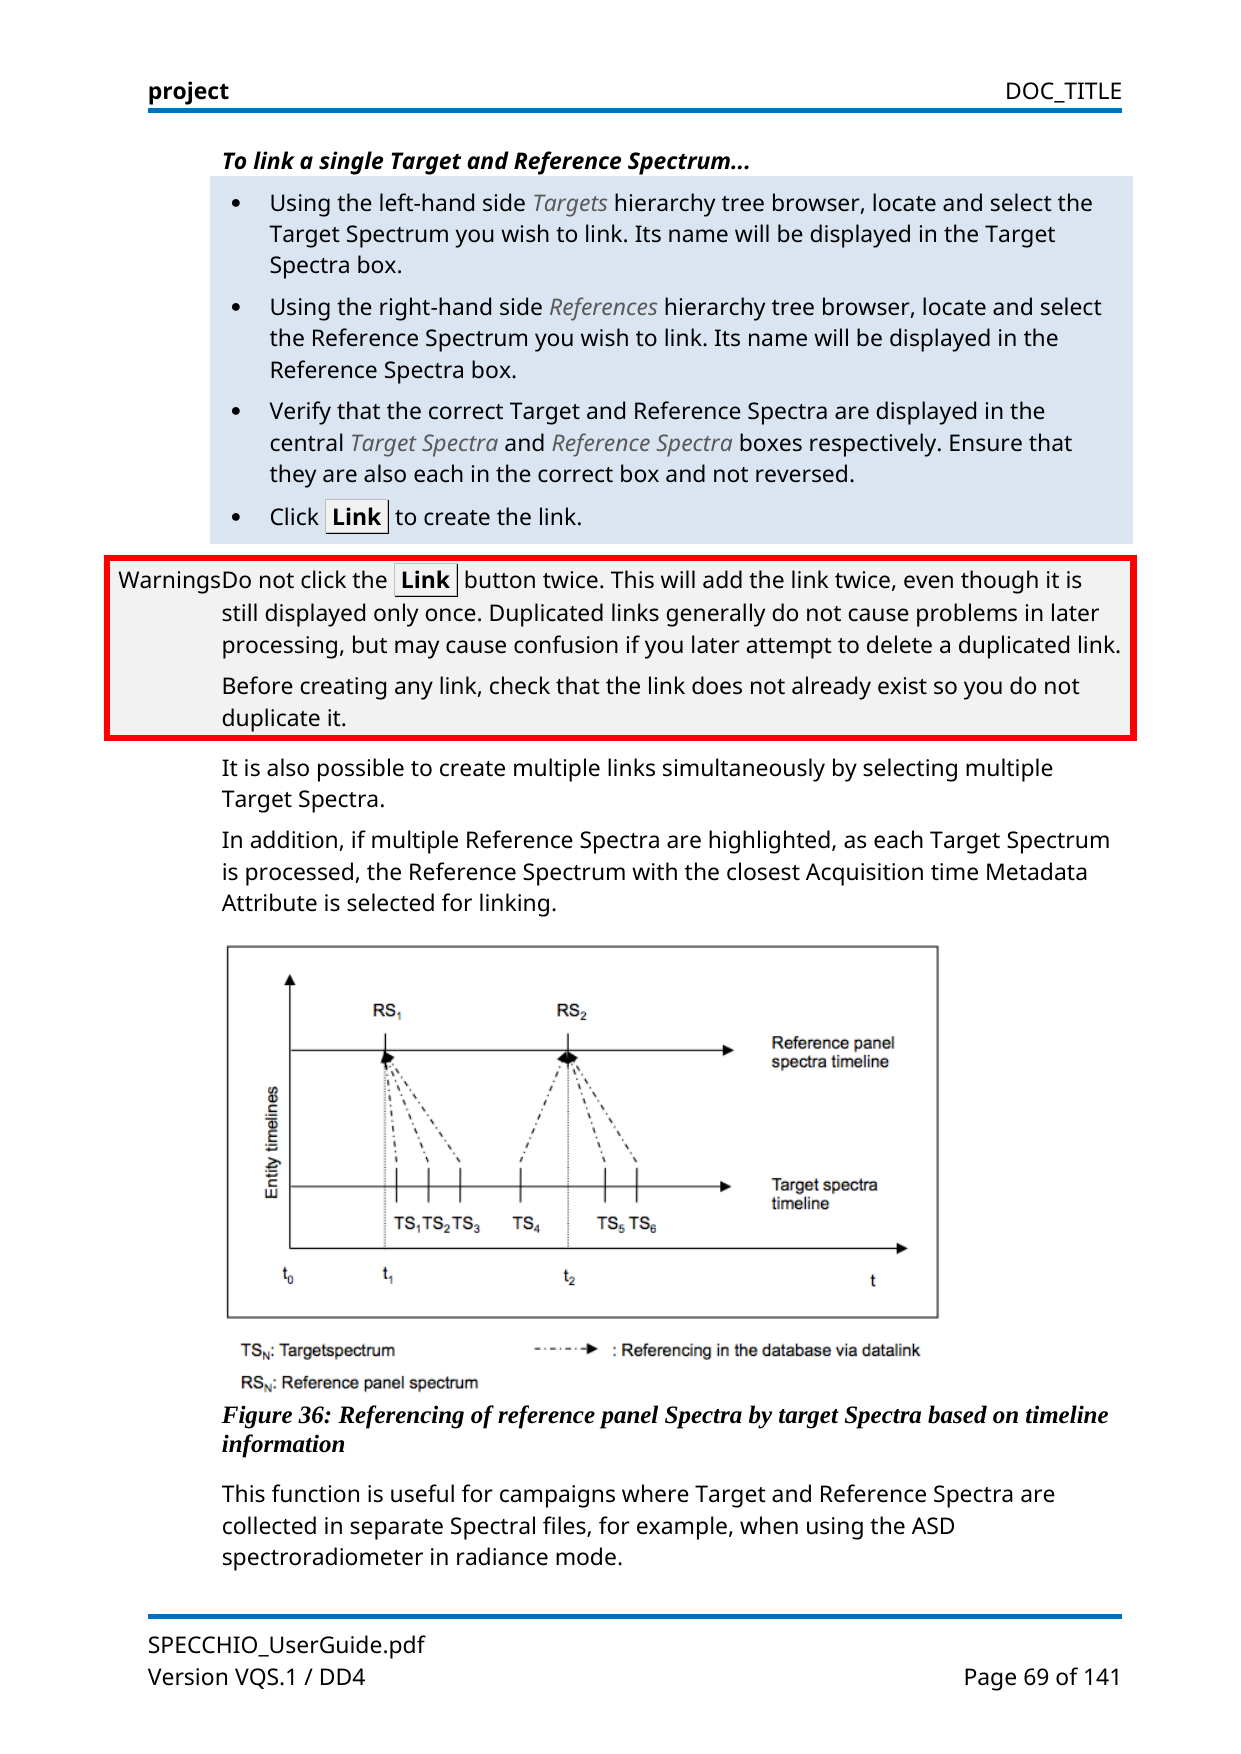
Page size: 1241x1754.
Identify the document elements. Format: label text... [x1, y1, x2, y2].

subtitle To link a single Target and Reference Spectrum... [222, 145, 1122, 176]
text Before creating any link, check that the link does not already exist so you do not duplicate it. [110, 662, 1130, 735]
picture [221, 938, 948, 1401]
text In addition, if multiple Reference Spectra are highlighted, as each Target Spectrum is processed, the Reference Spectrum with the closest Acquisition time Metadata Attribute is selected for linking. [222, 824, 1122, 918]
text It is also possible to create multiple links simultaneously by selecting multiple Target Spectra. [222, 751, 1122, 814]
table_header Using the left-hand side Targets hierarchy tree browser, locate and select the Target Spectrum you wish to link. Its name will be displayed in the Target Spectra box. Using the right-hand side References hierarchy tree browser, locate and select the Reference Spectrum you wish to link. Its name will be displayed in the Reference Spectra box. Verify that the correct Target and Reference Spectra are displayed in the central Target Spectra and Reference Spectra boxes respectively. Ensure that they are also each in the correct box and not reversed. Click Link to create the link. [210, 176, 1133, 544]
text This function is useful for campaigns where Target and Reference Spectra are collected in separate Spectral files, for example, when using the ASD spectroradiometer in radiance mode. [222, 1478, 1122, 1572]
text Warnings Do not click the Link button twice. This will add the link twice, even though it is still displayed only once. Duplicated links generally do not cause problems in later processing, but may cause confusion if you later attempt to delete a duplicated link. [110, 561, 1130, 660]
